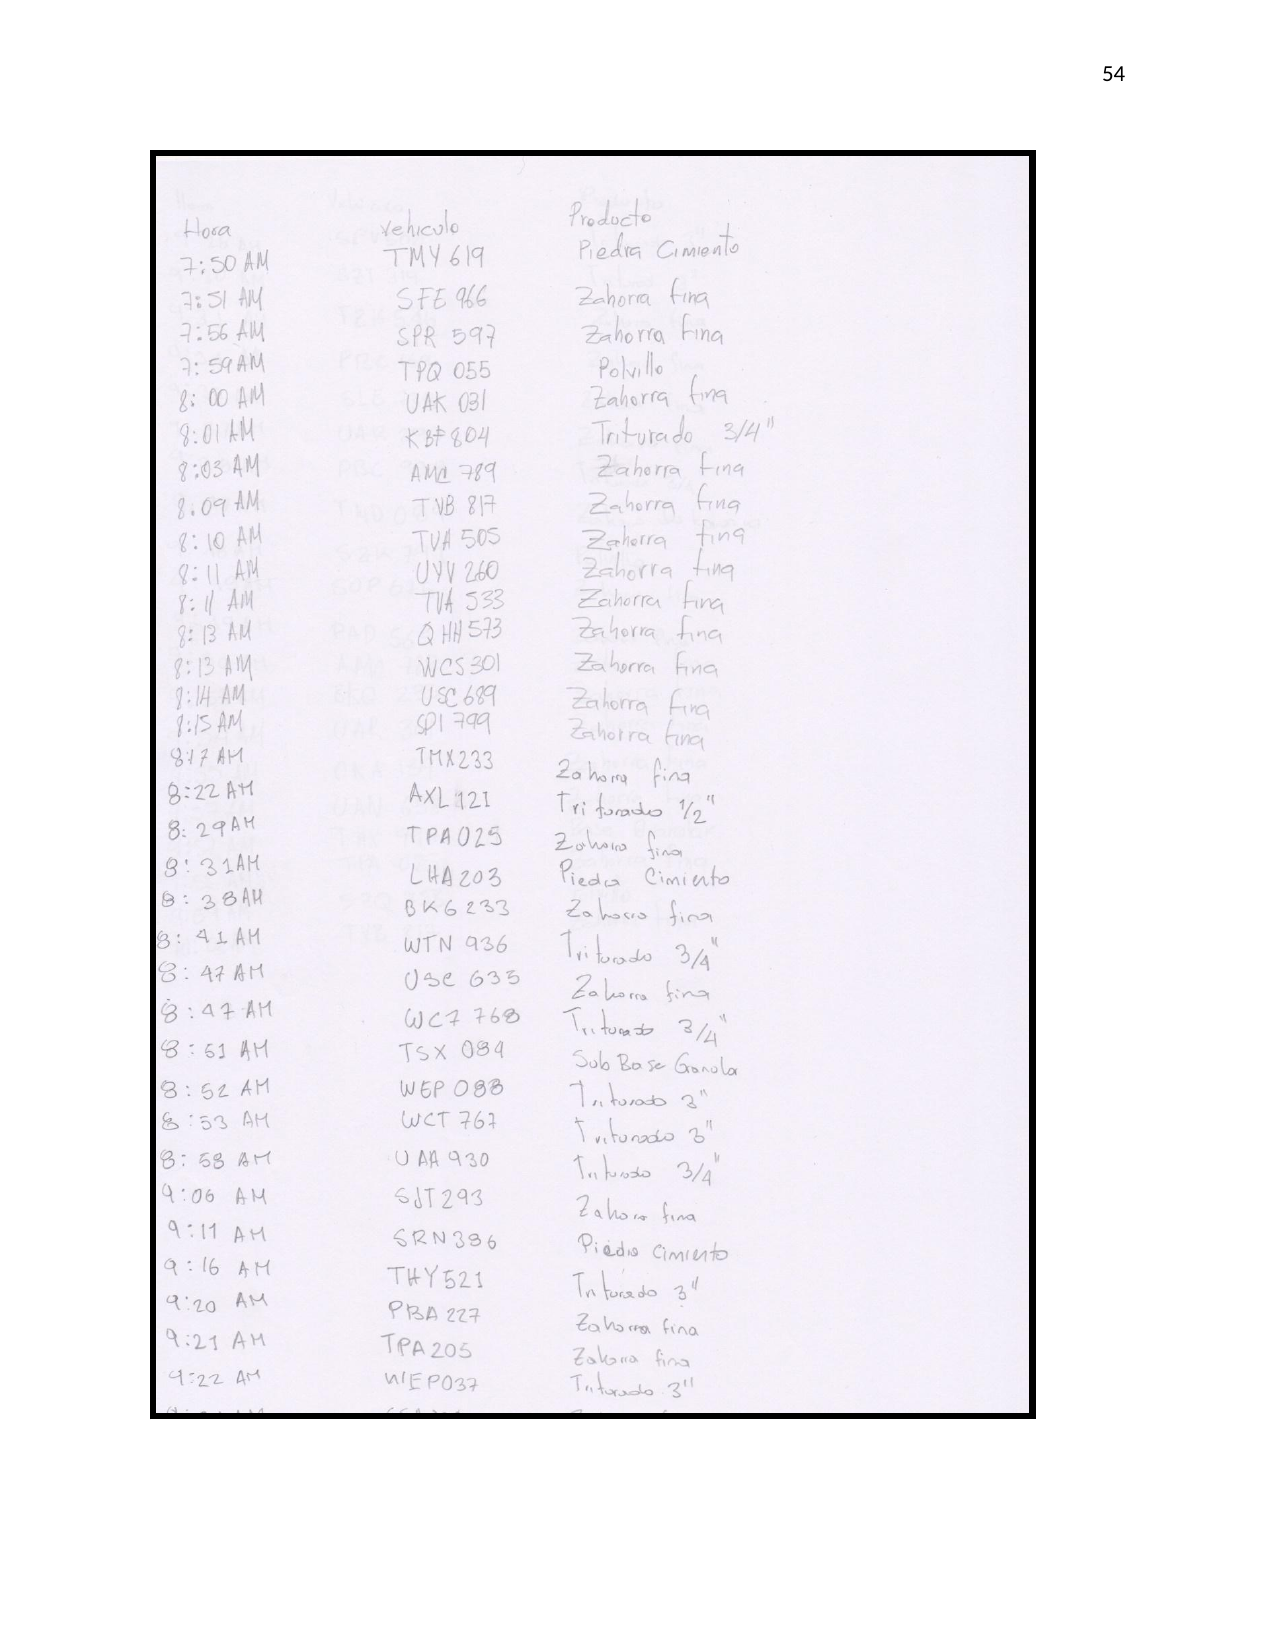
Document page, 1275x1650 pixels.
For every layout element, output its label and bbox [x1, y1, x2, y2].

picture [156, 156, 1029, 1413]
